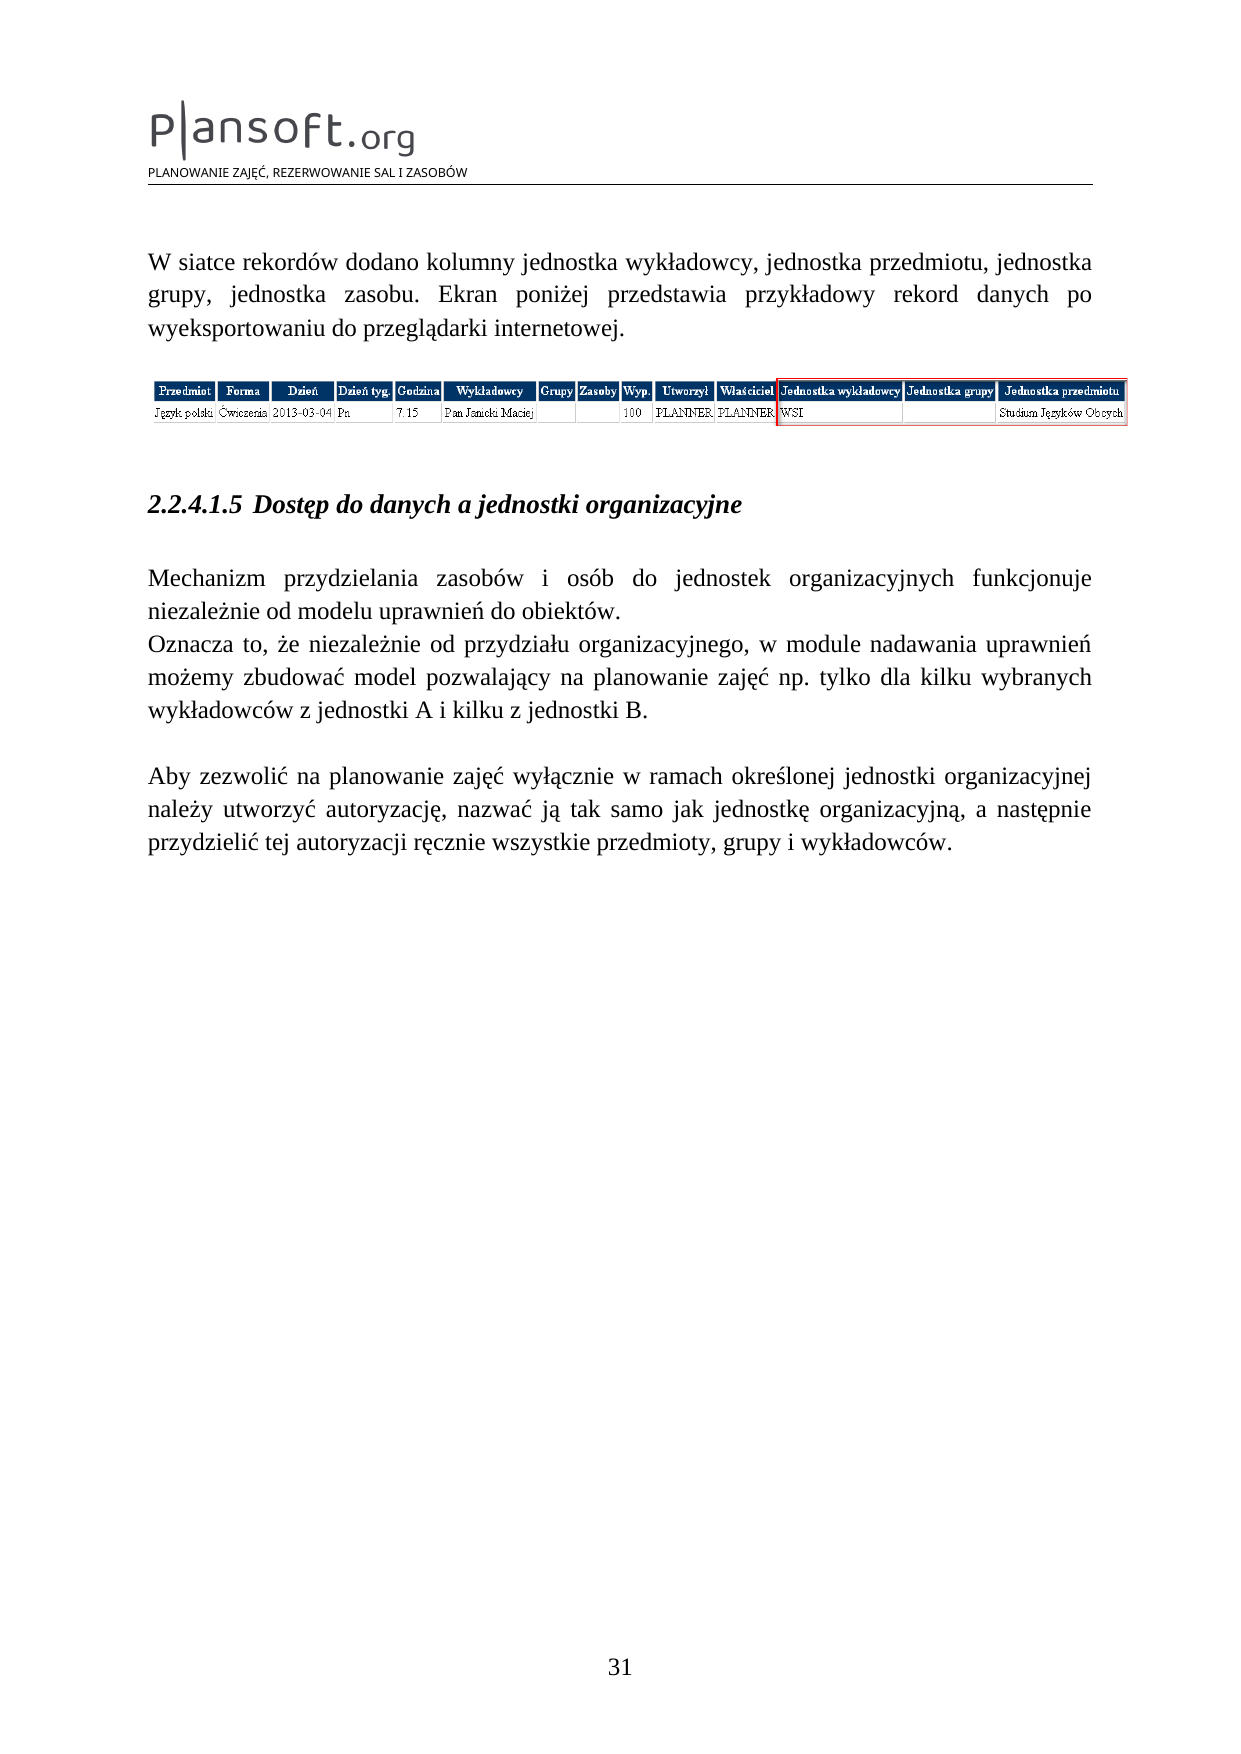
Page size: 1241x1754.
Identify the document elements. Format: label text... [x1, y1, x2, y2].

text W siatce rekordów dodano kolumny jednostka wykładowcy, jednostka przedmiotu, jednostka grupy, jednostka zasobu. Ekran poniżej przedstawia przykładowy rekord danych po wyeksportowaniu do przeglądarki internetowej. [148, 247, 1093, 341]
text Aby zezwolić na planowanie zajęć wyłącznie w ramach określonej jednostki organizacyjnej należy utworzyć autoryzację, nazwać ją tak samo jak jednostkę organizacyjną, a następnie przydzielić tej autoryzacji ręcznie wszystkie przedmioty, grupy i wykładowców. [148, 761, 1093, 856]
subtitle Dostęp do danych a jednostki organizacyjne [148, 488, 1093, 519]
text Oznacza to, że niezależnie od przydziału organizacyjnego, w module nadawania uprawnień możemy zbudować model pozwalający na planowanie zajęć np. tylko dla kilku wybranych wykładowców z jednostki A i kilku z jednostki B. [148, 629, 1093, 724]
picture [147, 73, 418, 165]
text Mechanizm przydzielania zasobów i osób do jednostek organizacyjnych funkcjonuje niezależnie od modelu uprawnień do obiektów. [148, 563, 1093, 624]
picture [147, 378, 1128, 426]
